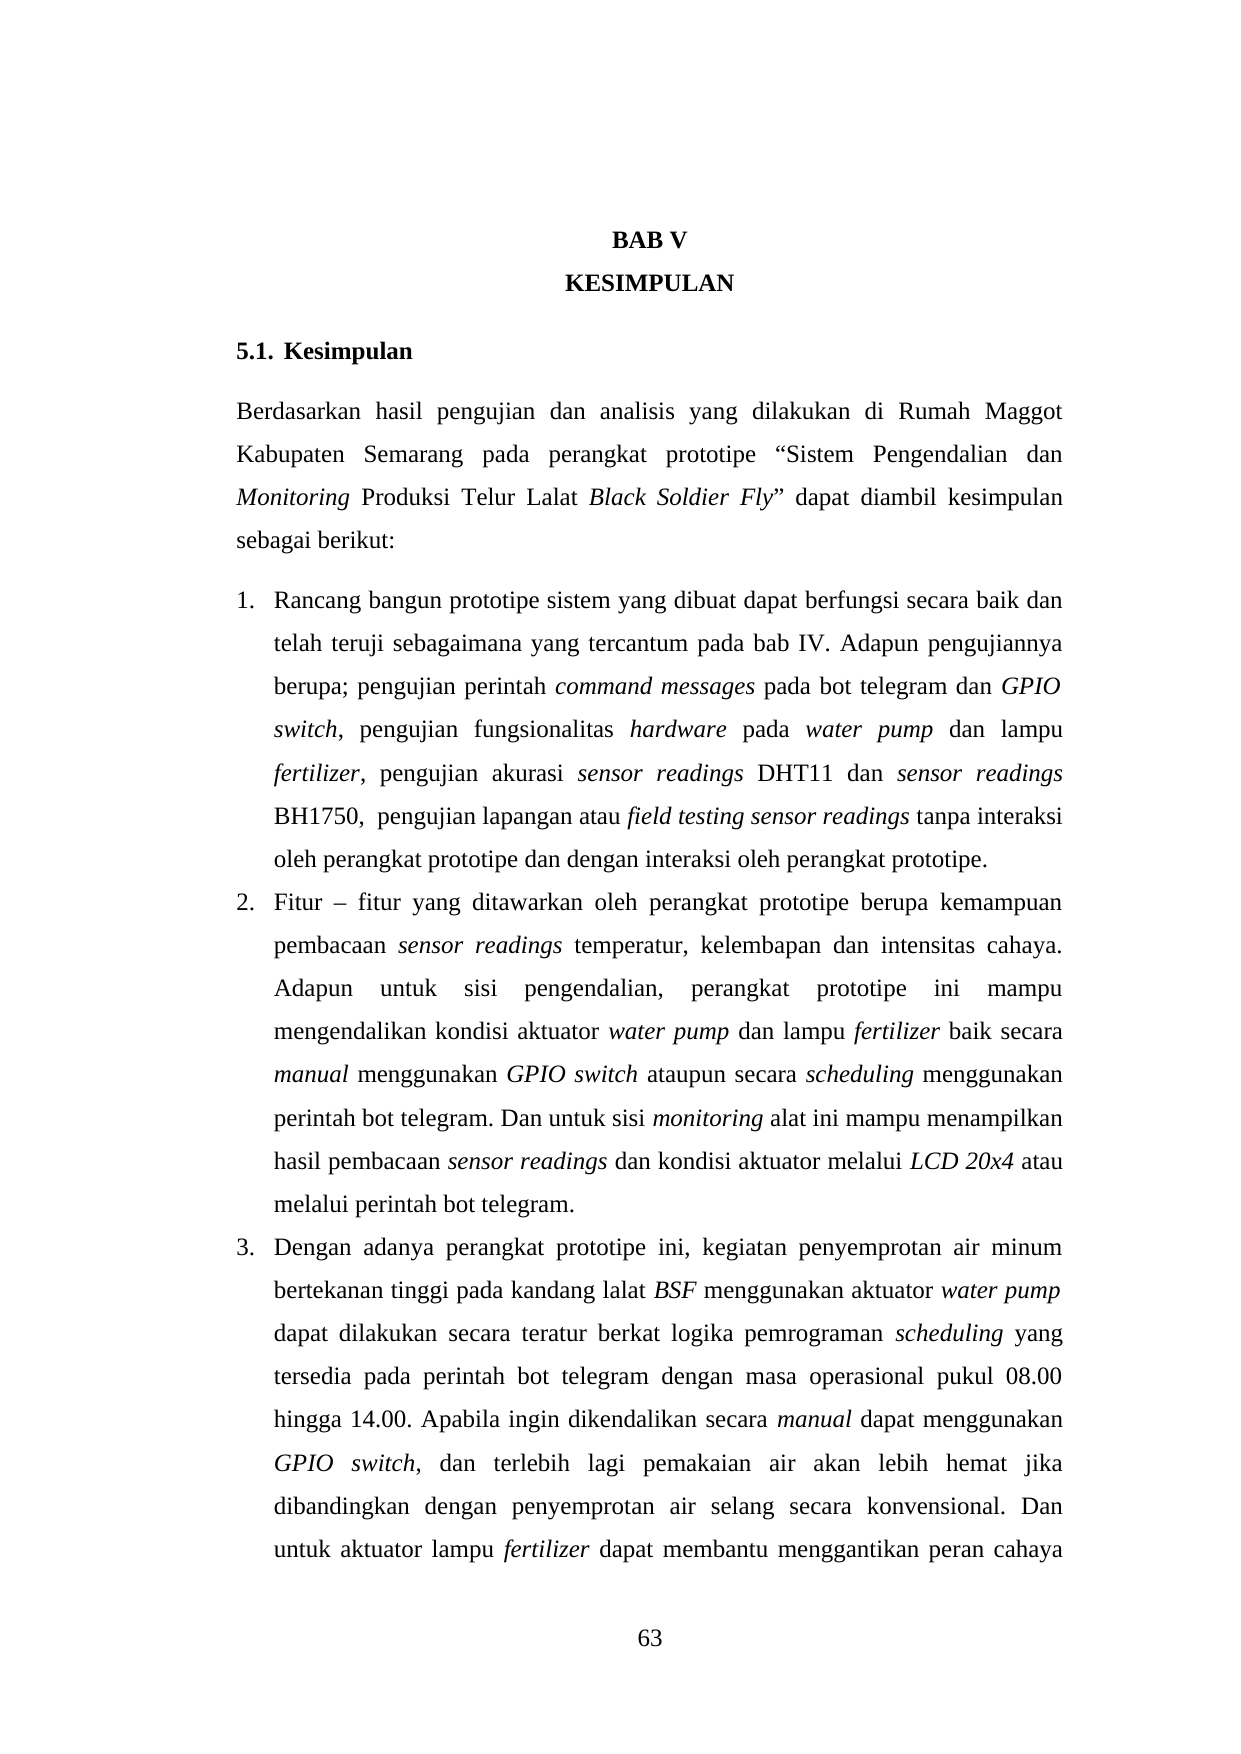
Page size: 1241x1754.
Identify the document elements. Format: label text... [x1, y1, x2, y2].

list Rancang bangun prototipe sistem yang dibuat dapat berfungsi secara baik dan telah teruji sebagaimana yang tercantum pada bab IV. Adapun pengujiannya berupa; pengujian perintah command messages pada bot telegram dan GPIO switch, pengujian fungsionalitas hardware pada water pump dan lampu fertilizer, pengujian akurasi sensor readings DHT11 dan sensor readings BH1750, pengujian lapangan atau field testing sensor readings tanpa interaksi oleh perangkat prototipe dan dengan interaksi oleh perangkat prototipe. [236, 585, 1063, 873]
list Fitur – fitur yang ditawarkan oleh perangkat prototipe berupa kemampuan pembacaan sensor readings temperatur, kelembapan dan intensitas cahaya. Adapun untuk sisi pengendalian, perangkat prototipe ini mampu mengendalikan kondisi aktuator water pump dan lampu fertilizer baik secara manual menggunakan GPIO switch ataupun secara scheduling menggunakan perintah bot telegram. Dan untuk sisi monitoring alat ini mampu menampilkan hasil pembacaan sensor readings dan kondisi aktuator melalui LCD 20x4 atau melalui perintah bot telegram. [236, 887, 1063, 1218]
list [236, 1232, 1063, 1563]
list Kesimpulan [236, 336, 1063, 365]
text Berdasarkan hasil pengujian dan analisis yang dilakukan di Rumah Maggot Kabupaten Semarang pada perangkat prototipe “Sistem Pengendalian dan Monitoring Produksi Telur Lalat Black Soldier Fly” dapat diambil kesimpulan sebagai berikut: [236, 396, 1063, 554]
text BAB V KESIMPULAN [236, 225, 1063, 297]
